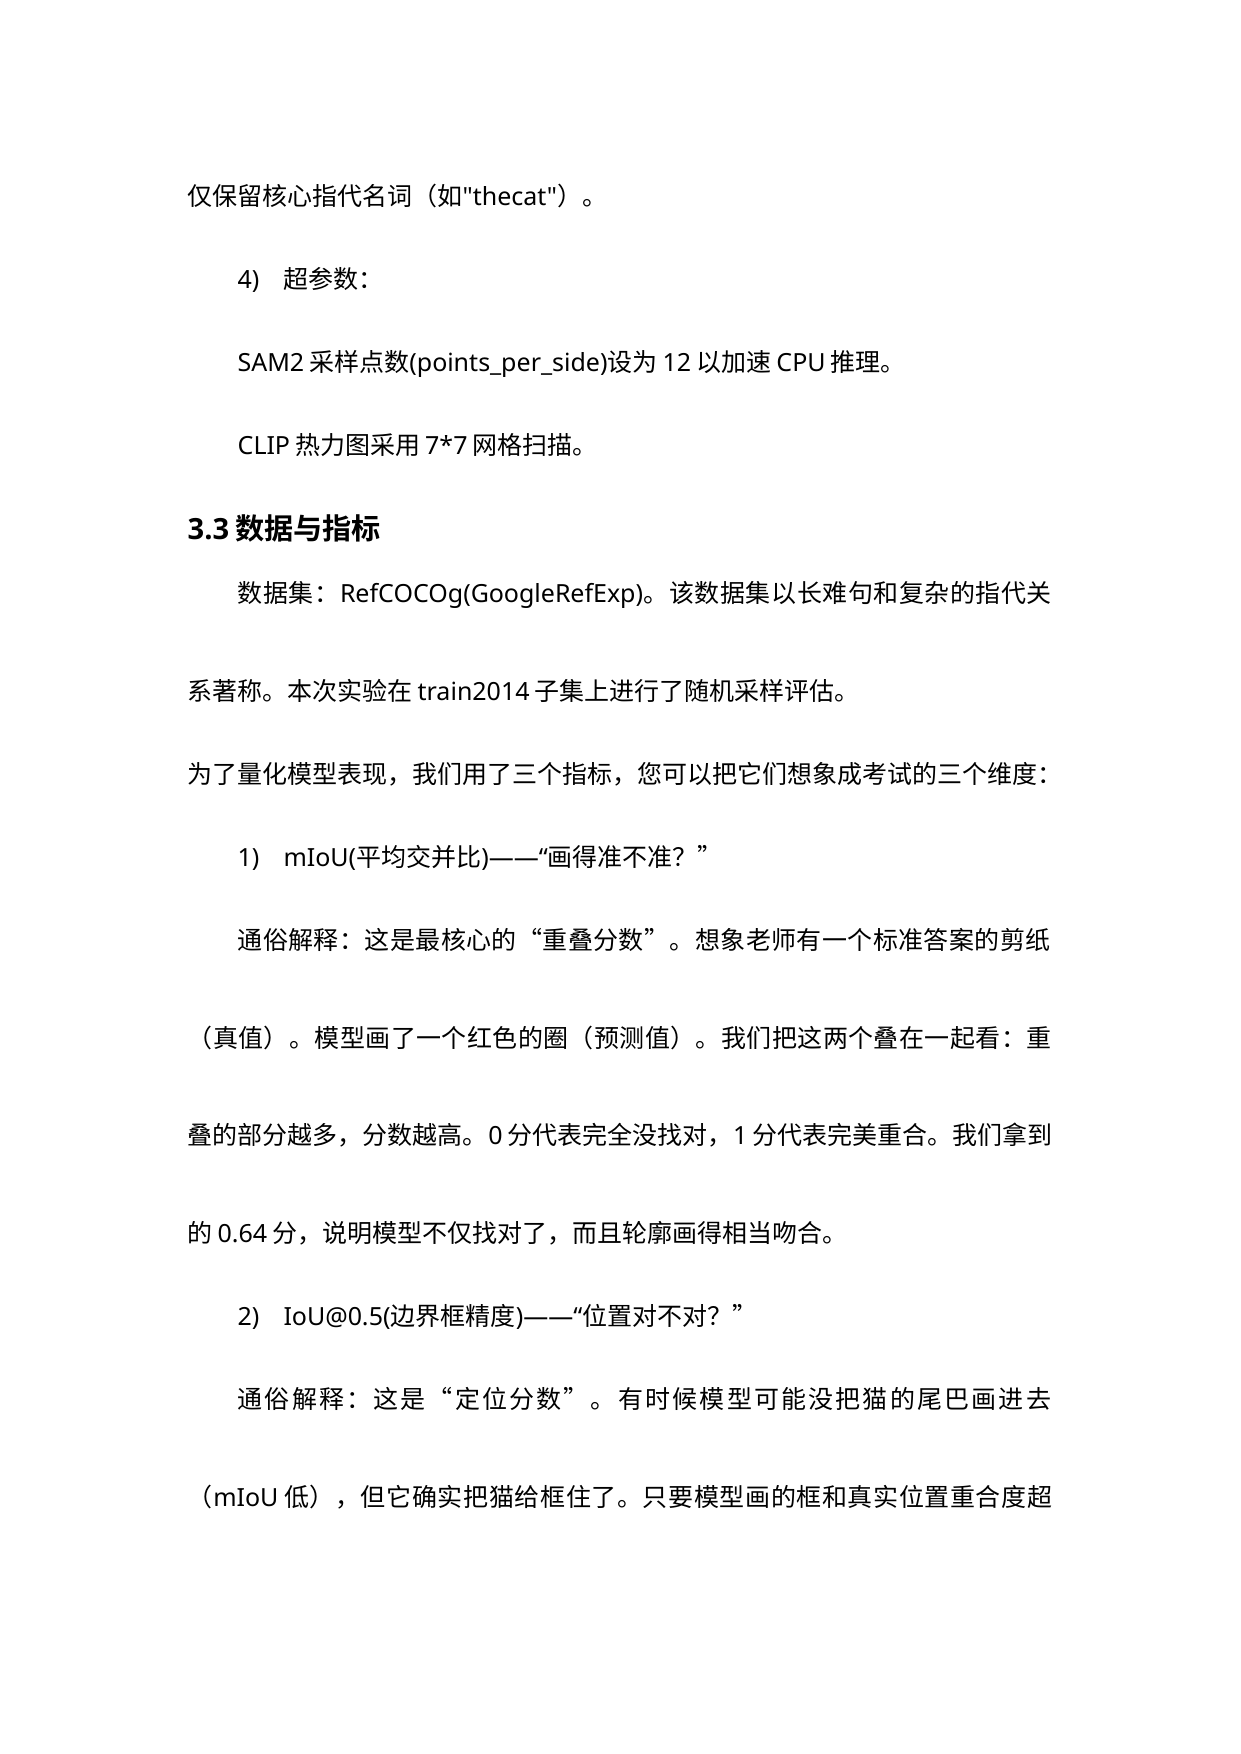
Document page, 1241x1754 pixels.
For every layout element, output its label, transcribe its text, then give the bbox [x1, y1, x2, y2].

text 数据集：RefCOCOg(GoogleRefExp)。该数据集以长难句和复杂的指代关系著称。本次实验在train2014子集上进行了随机采样评估。 [187, 559, 1053, 722]
text 通俗解释：这是最核心的“重叠分数”。想象老师有一个标准答案的剪纸（真值）。模型画了一个红色的圈（预测值）。我们把这两个叠在一起看：重叠的部分越多，分数越高。0分代表完全没找对，1分代表完美重合。我们拿到的0.64分，说明模型不仅找对了，而且轮廓画得相当吻合。 [187, 906, 1053, 1264]
text CLIP热力图采用7*7网格扫描。 [187, 411, 1053, 476]
list 超参数： [237, 245, 1053, 310]
text 3.3数据与指标 [187, 494, 1053, 559]
list IoU@0.5(边界框精度)——“位置对不对？” [237, 1282, 1053, 1347]
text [187, 1365, 1053, 1528]
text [187, 162, 1053, 227]
list mIoU(平均交并比)——“画得准不准？” [237, 823, 1053, 888]
text SAM2采样点数(points_per_side)设为12以加速CPU推理。 [187, 328, 1053, 393]
text 为了量化模型表现，我们用了三个指标，您可以把它们想象成考试的三个维度： [187, 740, 1053, 805]
